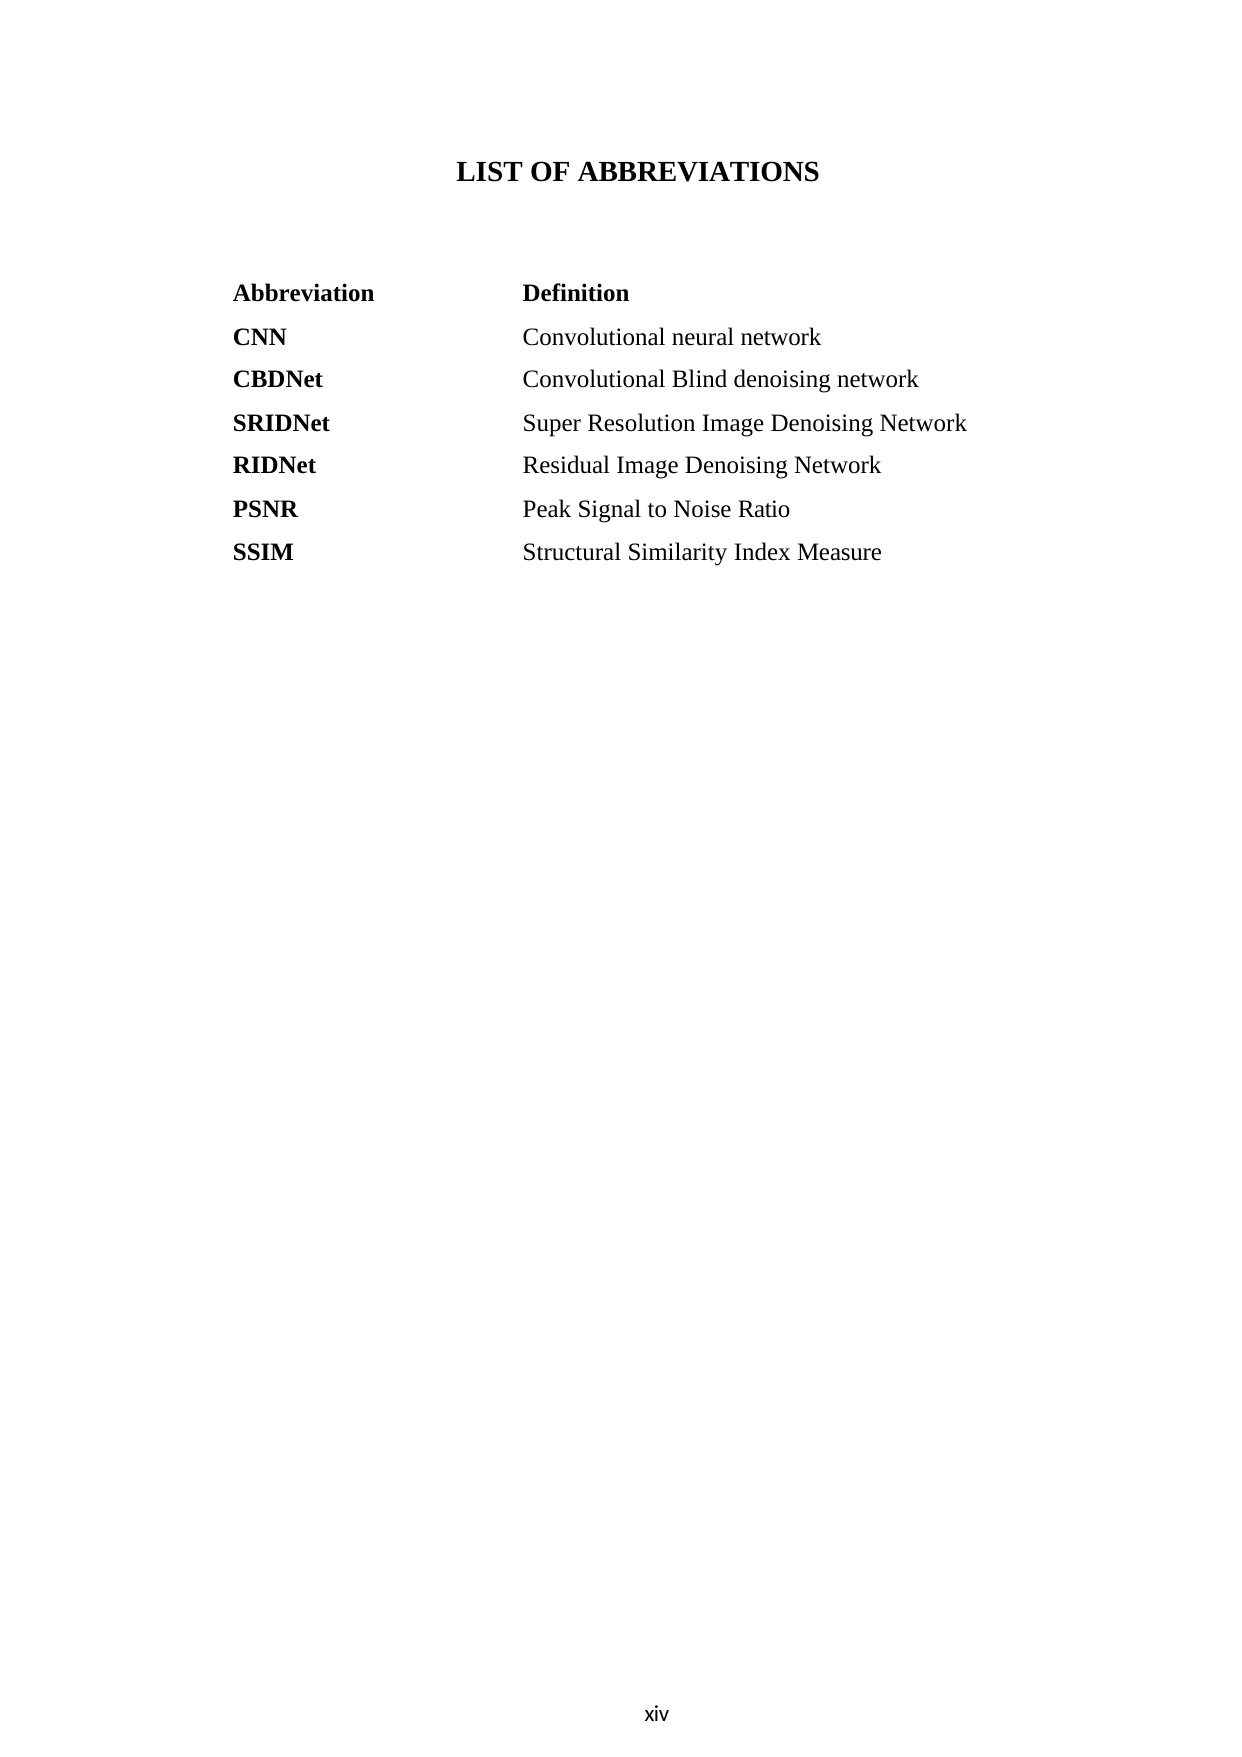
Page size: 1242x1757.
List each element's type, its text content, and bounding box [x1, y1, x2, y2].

table_cell Convolutional Blind denoising network [511, 365, 1094, 408]
table_cell CNN [221, 322, 511, 364]
table_cell Peak Signal to Noise Ratio [511, 494, 1094, 537]
table_cell Super Resolution Image Denoising Network [511, 408, 1094, 451]
table_cell Structural Similarity Index Measure [511, 537, 1094, 580]
table_cell Residual Image Denoising Network [511, 451, 1094, 494]
table_cell SSIM [221, 537, 511, 580]
text LIST OF ABBREVIATIONS [222, 154, 1054, 187]
table_header Definition [511, 279, 1094, 322]
table_cell SRIDNet [221, 408, 511, 451]
table_cell Convolutional neural network [511, 322, 1094, 364]
table_cell CBDNet [221, 365, 511, 408]
table_cell PSNR [221, 494, 511, 537]
table_cell RIDNet [221, 451, 511, 494]
table_header Abbreviation [221, 279, 511, 322]
